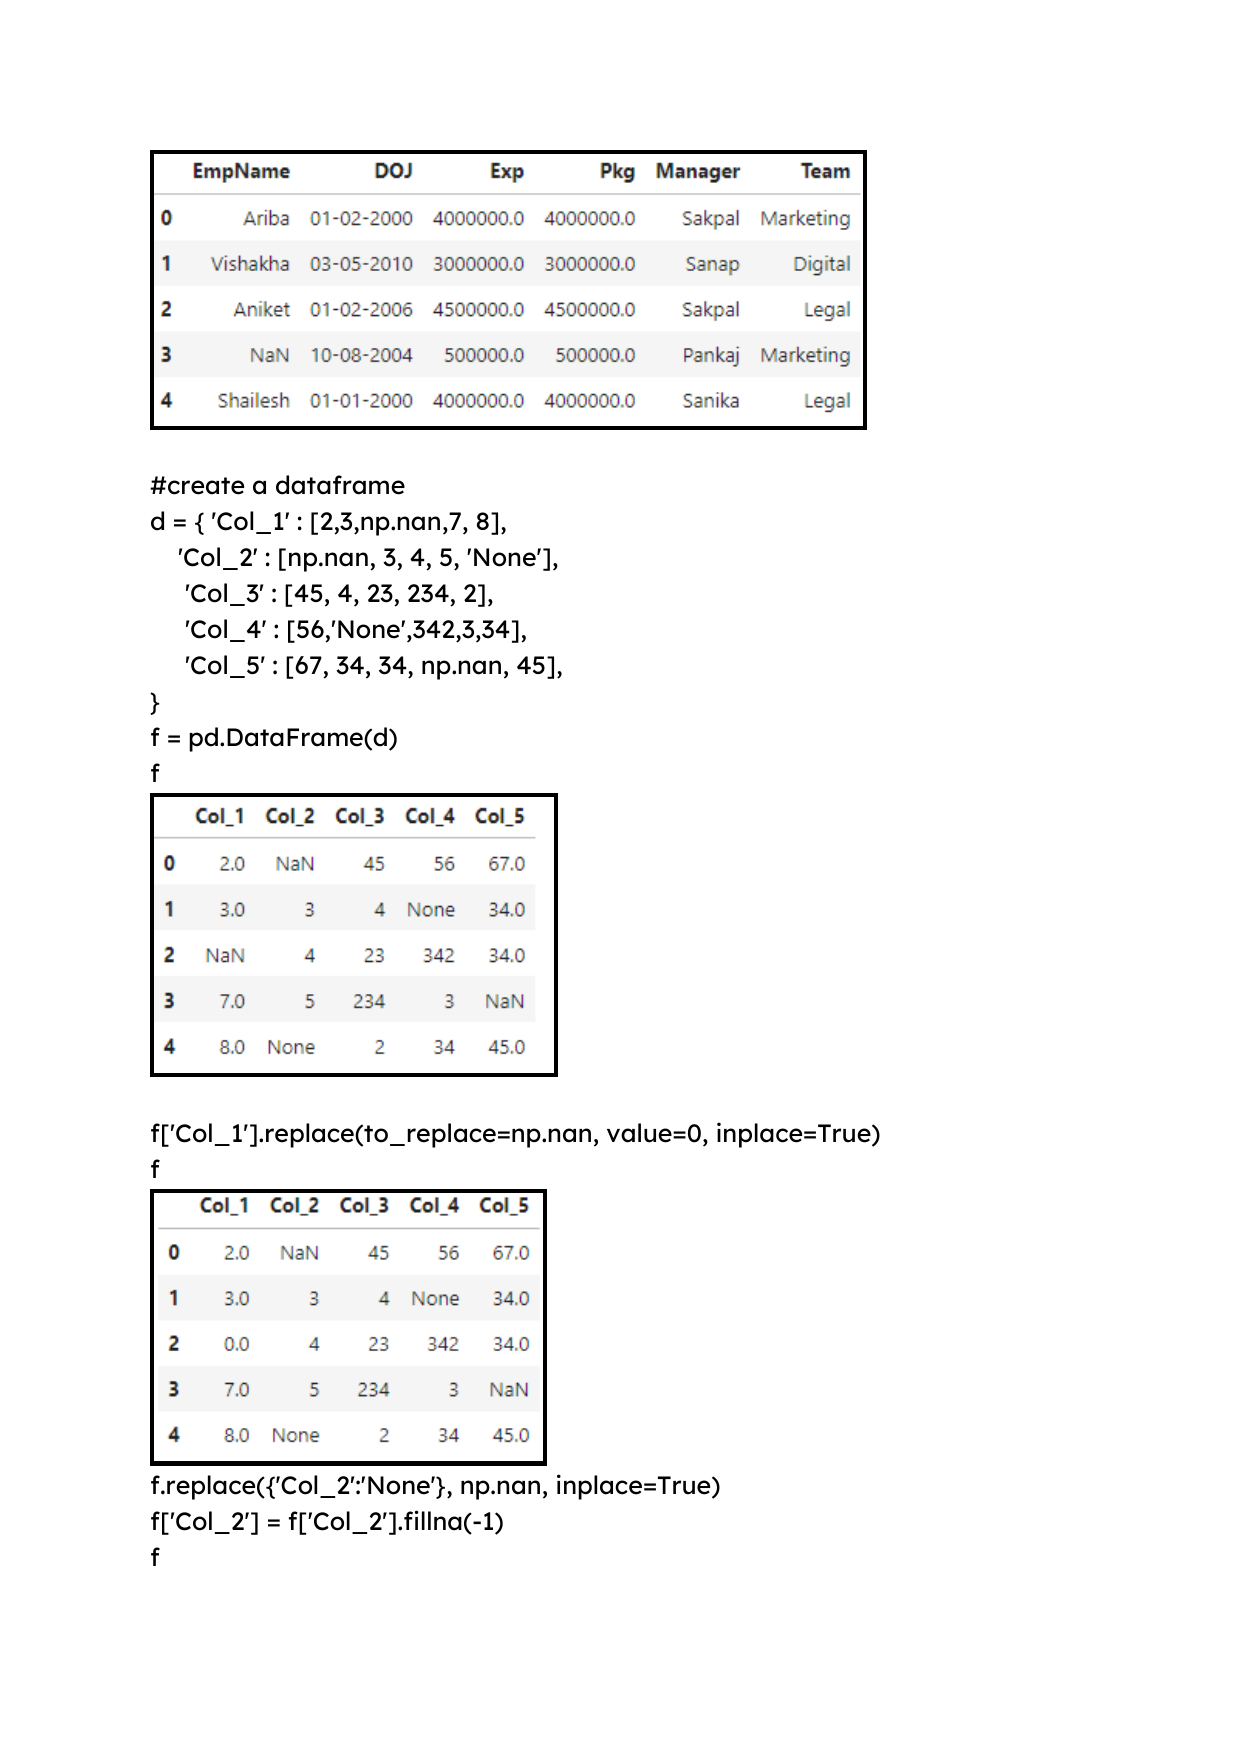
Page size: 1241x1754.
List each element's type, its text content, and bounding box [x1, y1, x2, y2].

text 'Col_3' : [45, 4, 23, 234, 2], [150, 577, 1090, 608]
text f [150, 757, 1090, 788]
text f [150, 1153, 1090, 1184]
text } [150, 685, 1090, 716]
text f [150, 1541, 1090, 1572]
text f.replace({'Col_2':'None'}, np.nan, inplace=True) [150, 1469, 1090, 1501]
text 'Col_5' : [67, 34, 34, np.nan, 45], [150, 649, 1090, 680]
text 'Col_2' : [np.nan, 3, 4, 5, 'None'], [150, 541, 1090, 573]
text 'Col_4' : [56,'None',342,3,34], [150, 613, 1090, 644]
text f['Col_2'] = f['Col_2'].fillna(-1) [150, 1505, 1090, 1537]
text #create a dataframe [150, 469, 1090, 501]
text f = pd.DataFrame(d) [150, 721, 1090, 752]
text d = { 'Col_1' : [2,3,np.nan,7, 8], [150, 505, 1090, 537]
picture [154, 1193, 543, 1461]
picture [154, 797, 554, 1073]
picture [154, 154, 863, 426]
text f['Col_1'].replace(to_replace=np.nan, value=0, inplace=True) [150, 1117, 1090, 1148]
